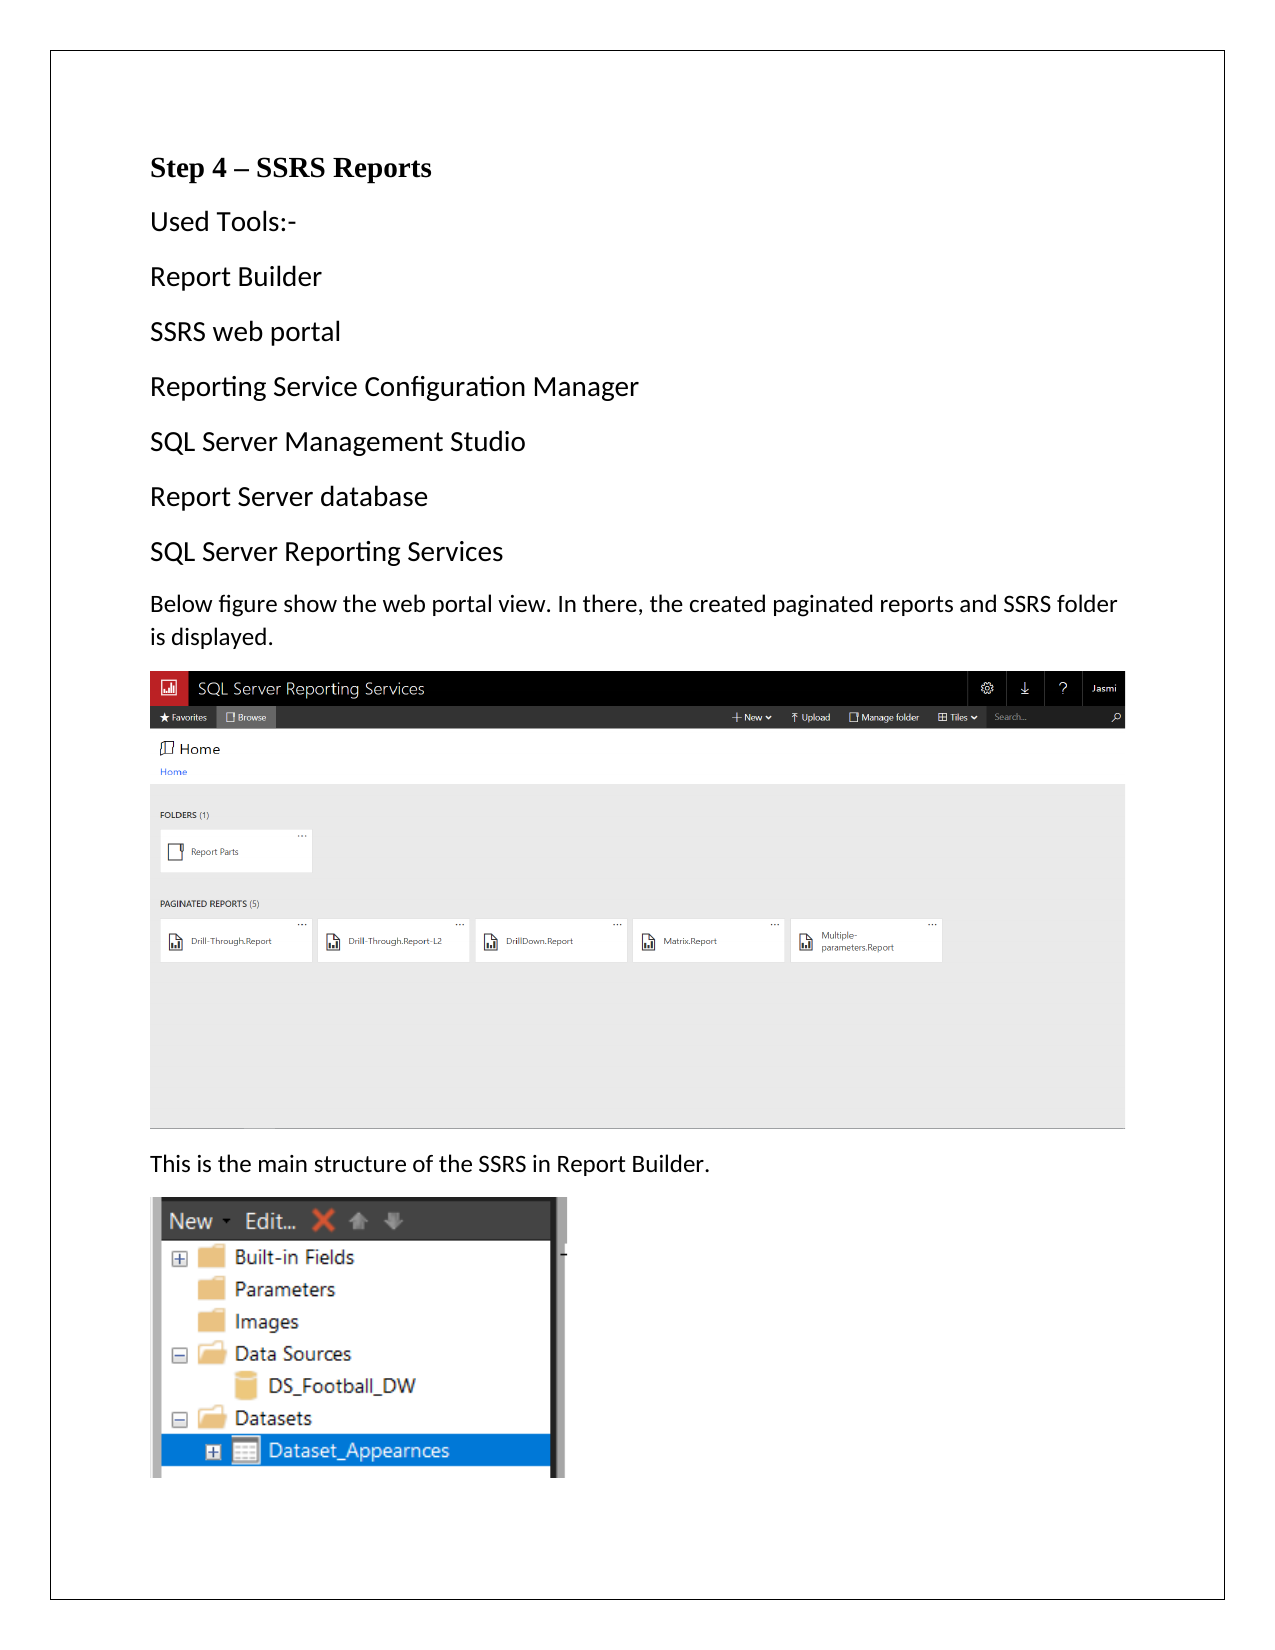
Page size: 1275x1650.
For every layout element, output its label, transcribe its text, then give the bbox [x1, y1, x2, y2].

picture [150, 1197, 568, 1478]
text Below figure show the web portal view. In there, the created paginated reports and SSRS folder is displayed. [150, 588, 1125, 652]
text Used Tools:- [150, 203, 1125, 238]
picture [150, 671, 1125, 1129]
text Step 4 – SSRS Reports [150, 150, 1125, 183]
text SQL Server Management Studio [150, 423, 1125, 459]
text Report Builder [150, 258, 1125, 293]
text SQL Server Reporting Services [150, 533, 1125, 569]
text Report Server database [150, 478, 1125, 514]
text Reporting Service Configuration Manager [150, 368, 1125, 404]
text SSRS web portal [150, 313, 1125, 349]
text This is the main structure of the SSRS in Report Builder. [150, 1148, 1125, 1178]
